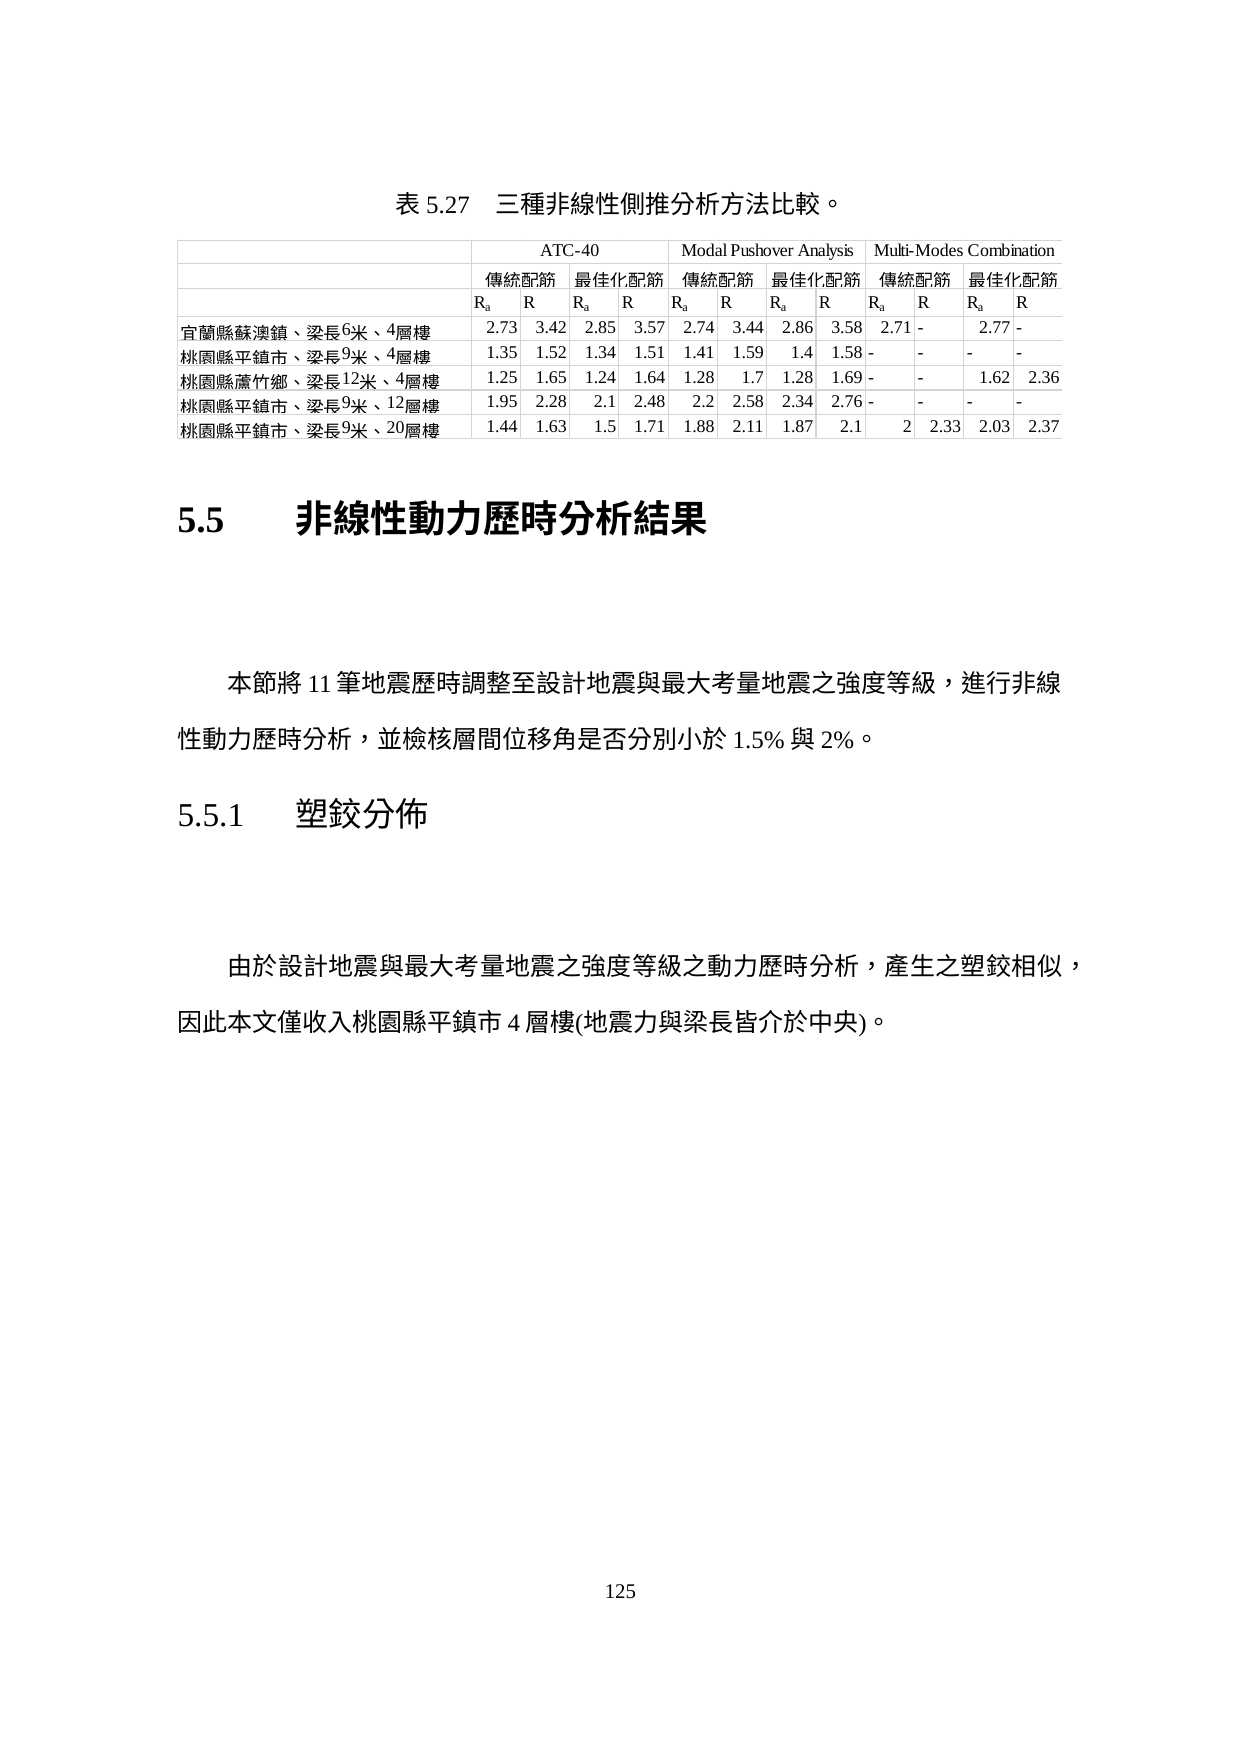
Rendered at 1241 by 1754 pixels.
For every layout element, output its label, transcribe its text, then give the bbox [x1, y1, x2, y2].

subtitle 塑鉸分佈 [177, 774, 1063, 849]
text 由於設計地震與最大考量地震之強度等級之動力歷時分析，產生之塑鉸相似，因此本文僅收入桃園縣平鎮市4層樓(地震力與梁長皆介於中央)。 [177, 946, 1063, 1040]
text 本節將11筆地震歷時調整至設計地震與最大考量地震之強度等級，進行非線性動力歷時分析，並檢核層間位移角是否分別小於1.5% 與2%。 [177, 663, 1063, 756]
subtitle 非線性動力歷時分析結果 [177, 479, 1063, 554]
